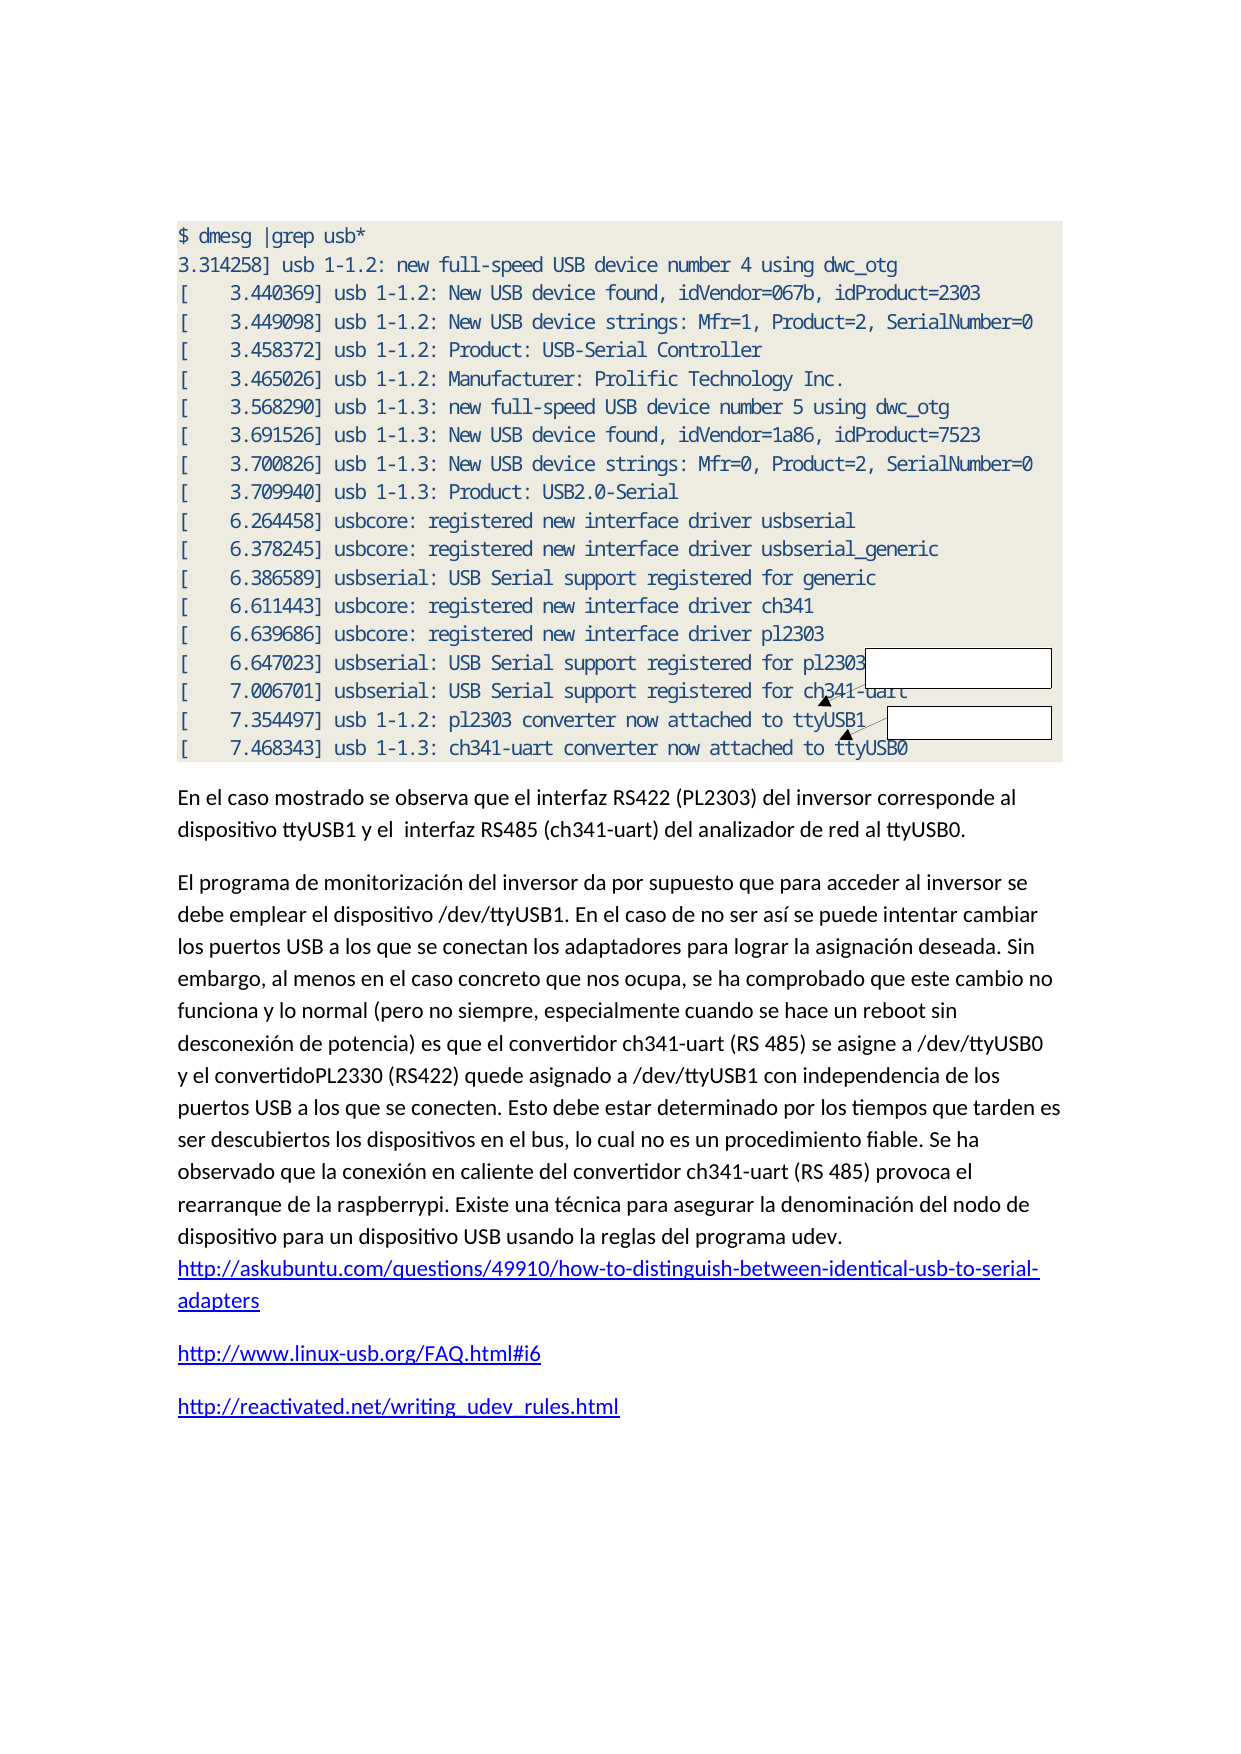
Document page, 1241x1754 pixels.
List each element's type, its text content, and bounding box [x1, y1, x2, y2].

text [ 6.611443] usbcore: registered new interface driver ch341 [177, 591, 1063, 619]
text [ 3.449098] usb 1-1.2: New USB device strings: Mfr=1, Product=2, SerialNumber=0 [177, 307, 1063, 335]
text [ 7.354497] usb 1-1.2: pl2303 converter now attached to ttyUSB1 [177, 705, 1063, 733]
text En el caso mostrado se observa que el interfaz RS422 (PL2303) del inversor corresponde al dispositivo ttyUSB1 y el interfaz RS485 (ch341-uart) del analizador de red al ttyUSB0. [177, 783, 1063, 843]
text [ 3.691526] usb 1-1.3: New USB device found, idVendor=1a86, idProduct=7523 [177, 421, 1063, 449]
text [ 3.440369] usb 1-1.2: New USB device found, idVendor=067b, idProduct=2303 [177, 278, 1063, 307]
text 3.314258] usb 1-1.2: new full-speed USB device number 4 using dwc_otg [177, 250, 1063, 278]
text [ 7.006701] usbserial: USB Serial support registered for ch341-uart [177, 676, 865, 705]
text http://reactivated.net/writing_udev_rules.html [177, 1392, 1063, 1420]
text El programa de monitorización del inversor da por supuesto que para acceder al inversor se debe emplear el dispositivo /dev/ttyUSB1. En el caso de no ser así se puede intentar cambiar los puertos USB a los que se conectan los adaptadores para lograr la asignación deseada. Sin embargo, al menos en el caso concreto que nos ocupa, se ha comprobado que este cambio no funciona y lo normal (pero no siempre, especialmente cuando se hace un reboot sin desconexión de potencia) es que el convertidor ch341-uart (RS 485) se asigne a /dev/ttyUSB0 y el convertidoPL2330 (RS422) quede asignado a /dev/ttyUSB1 con independencia de los puertos USB a los que se conecten. Esto debe estar determinado por los tiempos que tarden es ser descubiertos los dispositivos en el bus, lo cual no es un procedimiento fiable. Se ha observado que la conexión en caliente del convertidor ch341-uart (RS 485) provoca el rearranque de la raspberrypi. Existe una técnica para asegurar la denominación del nodo de dispositivo para un dispositivo USB usando la reglas del programa udev. http://askubuntu.com/questions/49910/how-to-distinguish-between-identical-usb-to-serial-adapters [177, 868, 1063, 1314]
text [ 3.700826] usb 1-1.3: New USB device strings: Mfr=0, Product=2, SerialNumber=0 [177, 449, 1063, 477]
text [ 3.458372] usb 1-1.2: Product: USB-Serial Controller [177, 335, 1063, 364]
text $ dmesg |grep usb* [177, 221, 1063, 250]
text [ 7.468343] usb 1-1.3: ch341-uart converter now attached to ttyUSB0 [177, 733, 1063, 762]
text [ 6.647023] usbserial: USB Serial support registered for pl2303 [177, 648, 865, 676]
text [ 6.639686] usbcore: registered new interface driver pl2303 [177, 619, 1063, 648]
text http://www.linux-usb.org/FAQ.html#i6 [177, 1339, 1063, 1367]
text [ 6.378245] usbcore: registered new interface driver usbserial_generic [177, 534, 1063, 563]
text [ 3.709940] usb 1-1.3: Product: USB2.0-Serial [177, 477, 1063, 506]
text [ 6.264458] usbcore: registered new interface driver usbserial [177, 506, 1063, 534]
text [ 3.465026] usb 1-1.2: Manufacturer: Prolific Technology Inc. [177, 364, 1063, 392]
text [ 7.006701] usbserial: USB Serial support registered for ch341-uart [830, 676, 1063, 705]
text [ 6.386589] usbserial: USB Serial support registered for generic [177, 563, 1063, 591]
text [ 3.568290] usb 1-1.3: new full-speed USB device number 5 using dwc_otg [177, 392, 1063, 421]
